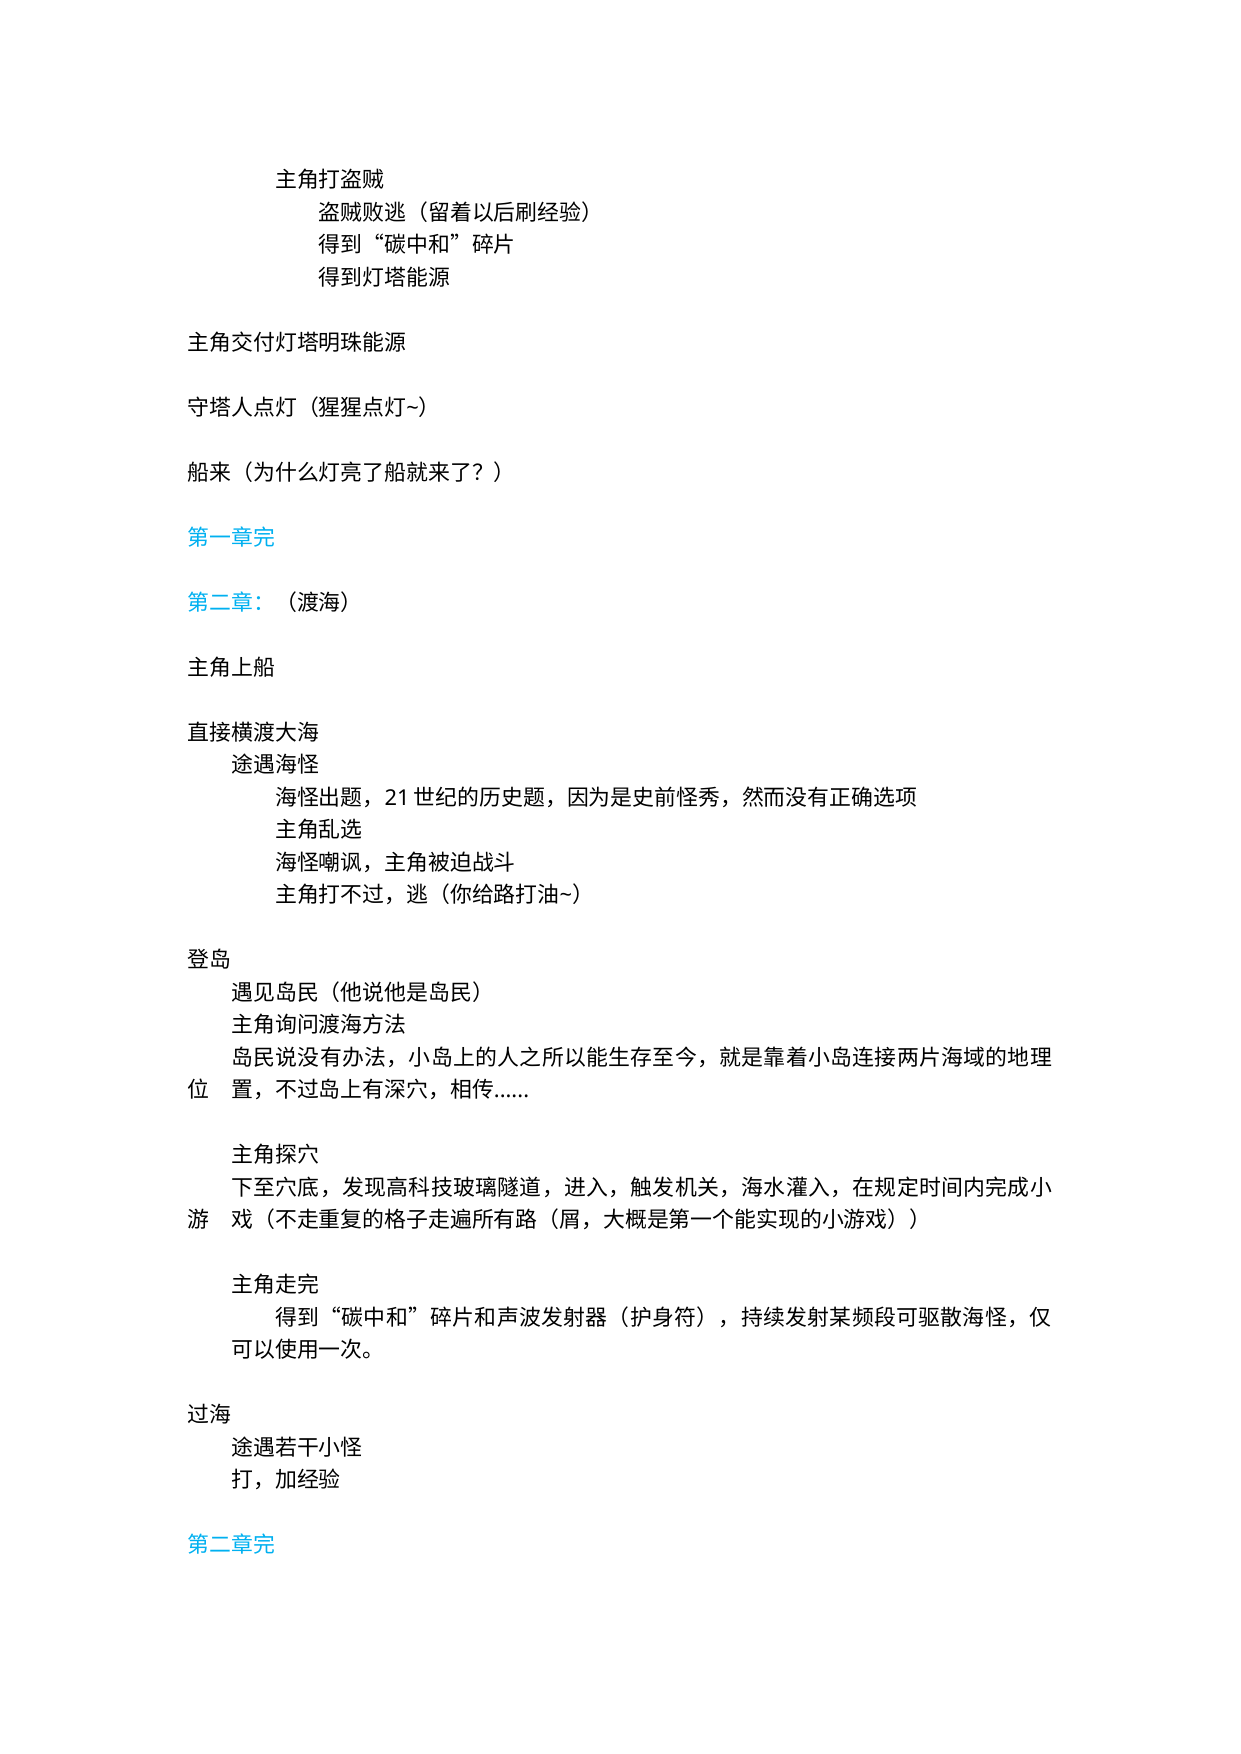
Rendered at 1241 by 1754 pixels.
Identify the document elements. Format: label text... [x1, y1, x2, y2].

text 得到“碳中和”碎片和声波发射器（护身符），持续发射某频段可驱散海怪，仅可以使用一次。 [231, 1299, 1053, 1364]
text 海怪嘲讽，主角被迫战斗 [231, 844, 1053, 877]
text 第一章完 [187, 519, 1053, 552]
text 过海 [187, 1397, 1053, 1429]
text 途遇若干小怪 [187, 1429, 1053, 1462]
text 海怪出题，21世纪的历史题，因为是史前怪秀，然而没有正确选项 [231, 779, 1053, 812]
text 主角走完 [187, 1267, 1053, 1299]
text 途遇海怪 [187, 747, 1053, 779]
text 登岛 [187, 942, 1053, 974]
text 第二章完 [187, 1527, 1053, 1559]
text 主角乱选 [231, 812, 1053, 844]
text 主角上船 [187, 649, 1053, 682]
text 船来（为什么灯亮了船就来了？） [187, 454, 1053, 487]
text 主角打不过，逃（你给路打油~） [231, 877, 1053, 909]
text 下至穴底，发现高科技玻璃隧道，进入，触发机关，海水灌入，在规定时间内完成小游 戏（不走重复的格子走遍所有路（屑，大概是第一个能实现的小游戏）） [187, 1169, 1053, 1234]
text 主角询问渡海方法 [187, 1007, 1053, 1039]
text 得到灯塔能源 [275, 259, 1053, 292]
text 守塔人点灯（猩猩点灯~） [187, 389, 1053, 422]
text 盗贼败逃（留着以后刷经验） [275, 194, 1053, 227]
text 得到“碳中和”碎片 [275, 227, 1053, 259]
text 主角打盗贼 [231, 162, 1053, 194]
text 遇见岛民（他说他是岛民） [187, 974, 1053, 1007]
text 第二章：（渡海） [187, 584, 1053, 617]
text 主角探穴 [187, 1137, 1053, 1169]
text 岛民说没有办法，小岛上的人之所以能生存至今，就是靠着小岛连接两片海域的地理位 置，不过岛上有深穴，相传...... [187, 1039, 1053, 1104]
text 直接横渡大海 [187, 714, 1053, 747]
text 打，加经验 [187, 1462, 1053, 1494]
text 主角交付灯塔明珠能源 [187, 324, 1053, 357]
